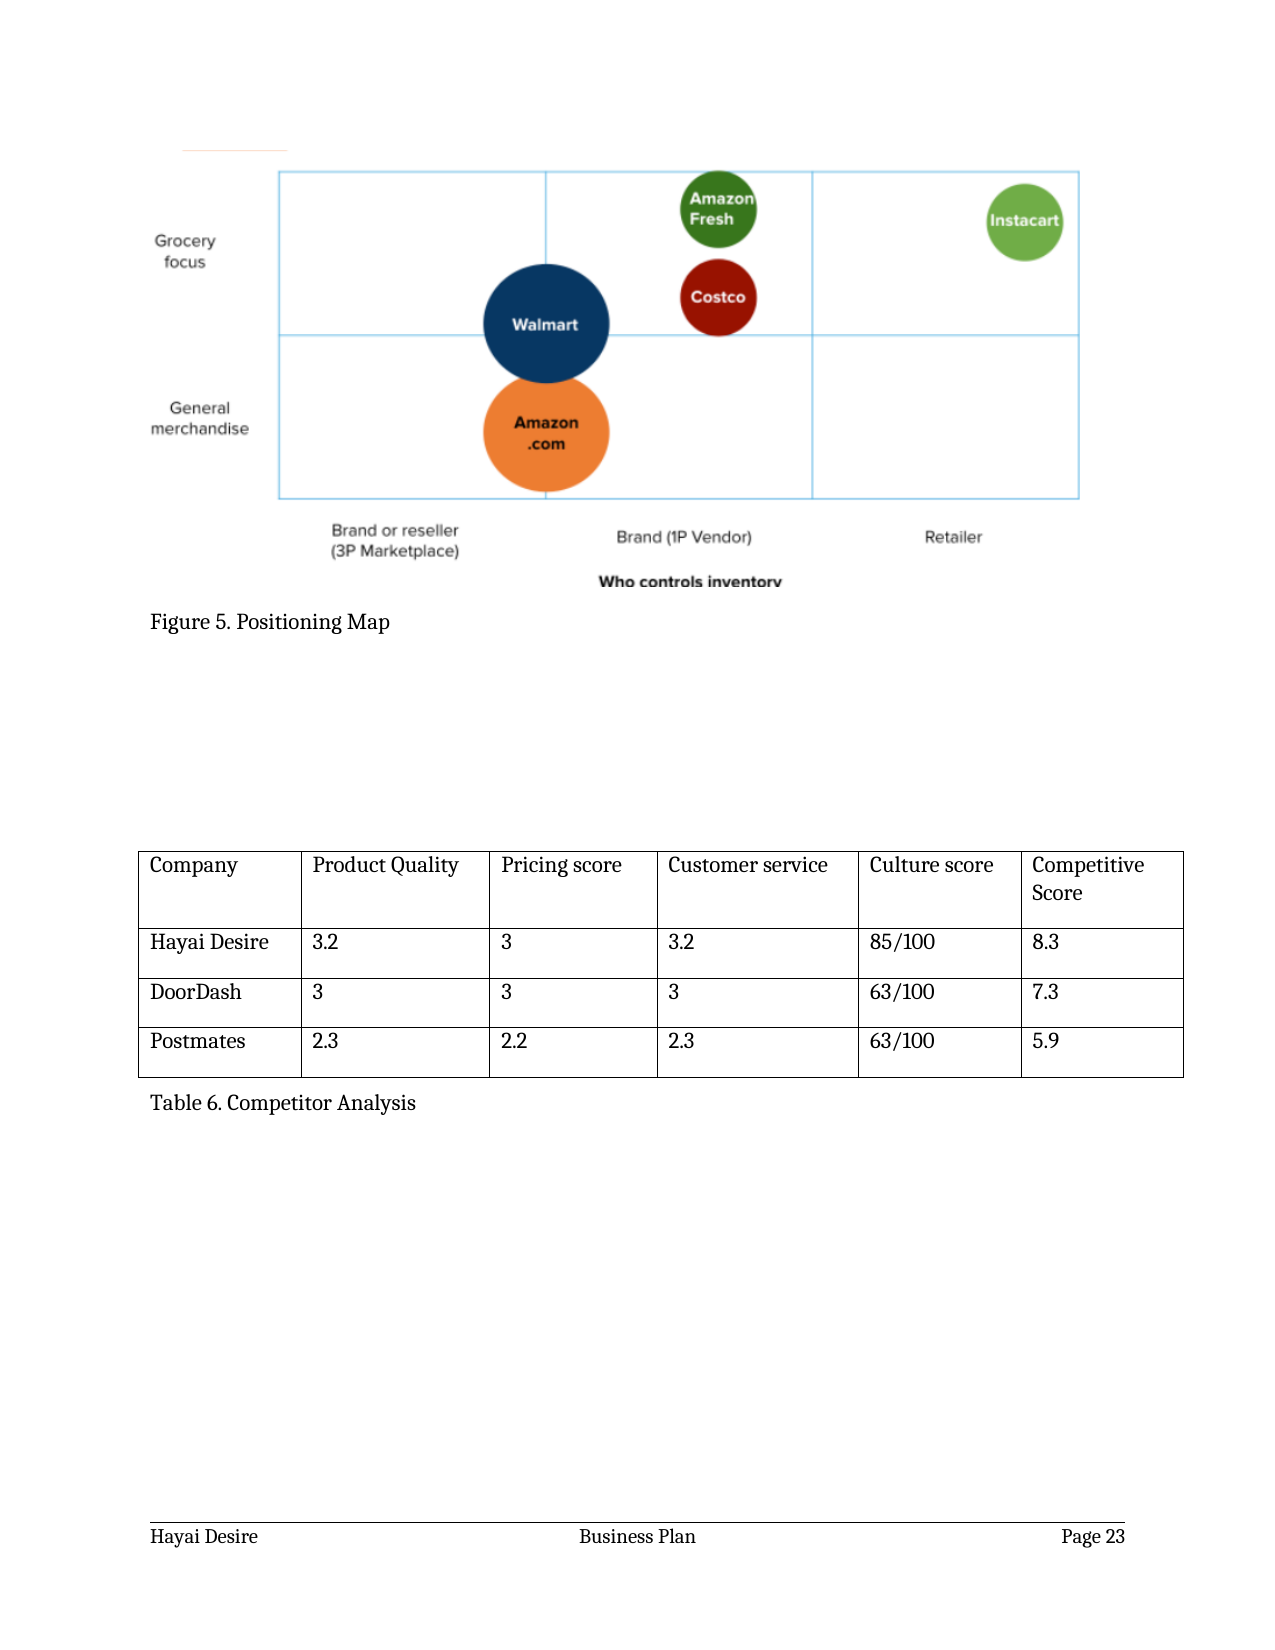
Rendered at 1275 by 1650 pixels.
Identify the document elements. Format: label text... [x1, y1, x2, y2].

table_cell 85/100 [859, 929, 1021, 978]
table_cell 5.9 [1022, 1028, 1183, 1077]
table_cell DoorDash [139, 979, 301, 1027]
table_header Pricing score [490, 852, 657, 928]
table_cell 63/100 [859, 979, 1021, 1027]
table_cell Postmates [139, 1028, 301, 1077]
table_header Customer service [658, 852, 858, 928]
table_cell 3 [302, 979, 489, 1027]
table_header Product Quality [302, 852, 489, 928]
table_cell Hayai Desire [139, 929, 301, 978]
table_header Company [139, 852, 301, 928]
table_header Competitive Score [1022, 852, 1183, 928]
table_cell 2.3 [658, 1028, 858, 1077]
table_header Culture score [859, 852, 1021, 928]
table_cell 3.2 [302, 929, 489, 978]
table_cell 2.2 [490, 1028, 657, 1077]
table_cell 3 [490, 929, 657, 978]
table_cell 7.3 [1022, 979, 1183, 1027]
table_cell 3 [658, 979, 858, 1027]
table_cell 8.3 [1022, 929, 1183, 978]
table_cell 63/100 [859, 1028, 1021, 1077]
table_cell 3.2 [658, 929, 858, 978]
text Table 6. Competitor Analysis [150, 1090, 1125, 1116]
table_cell 3 [490, 979, 657, 1027]
table_cell 2.3 [302, 1028, 489, 1077]
